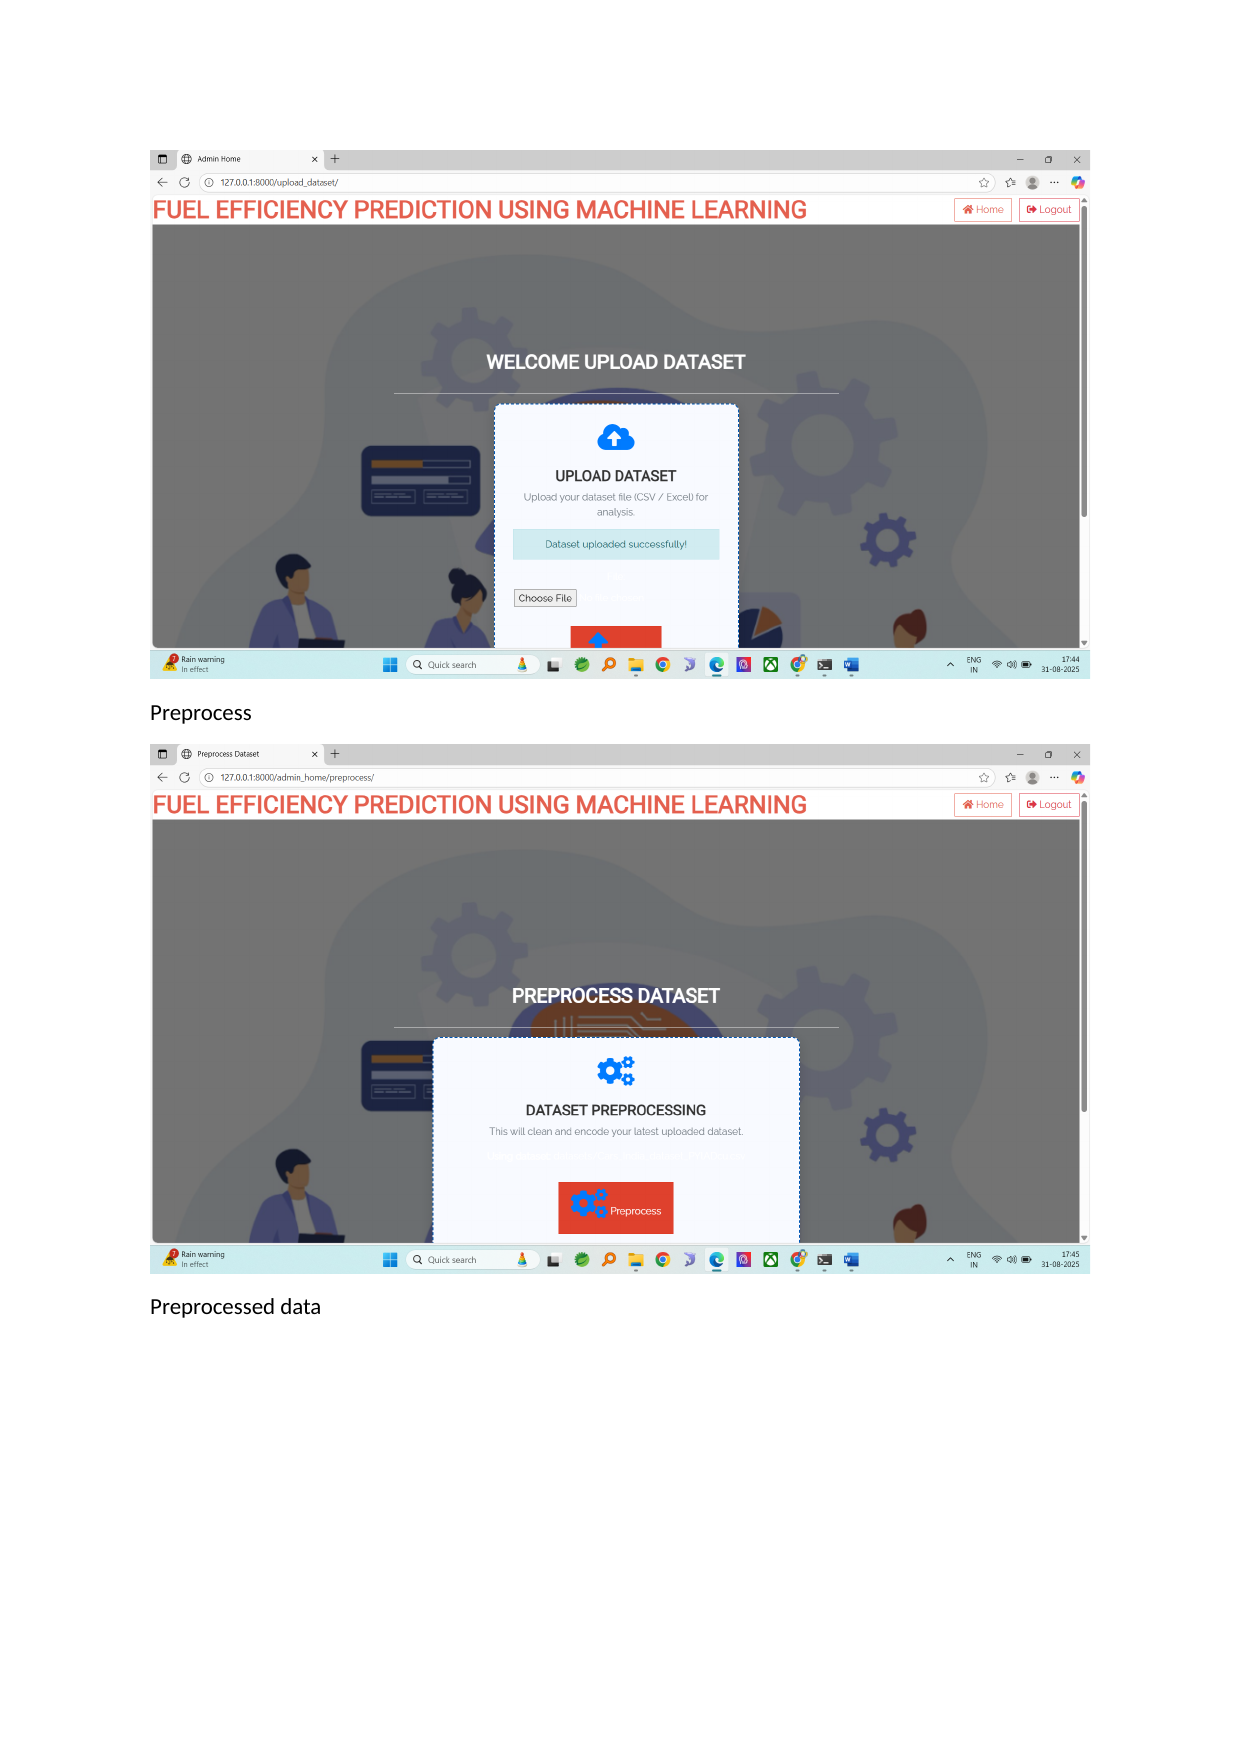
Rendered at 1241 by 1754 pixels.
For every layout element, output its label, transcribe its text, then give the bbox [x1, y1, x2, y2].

picture [150, 150, 1091, 679]
picture [150, 744, 1091, 1274]
text Preprocess [150, 698, 1090, 726]
text Preprocessed data [150, 1292, 1090, 1320]
